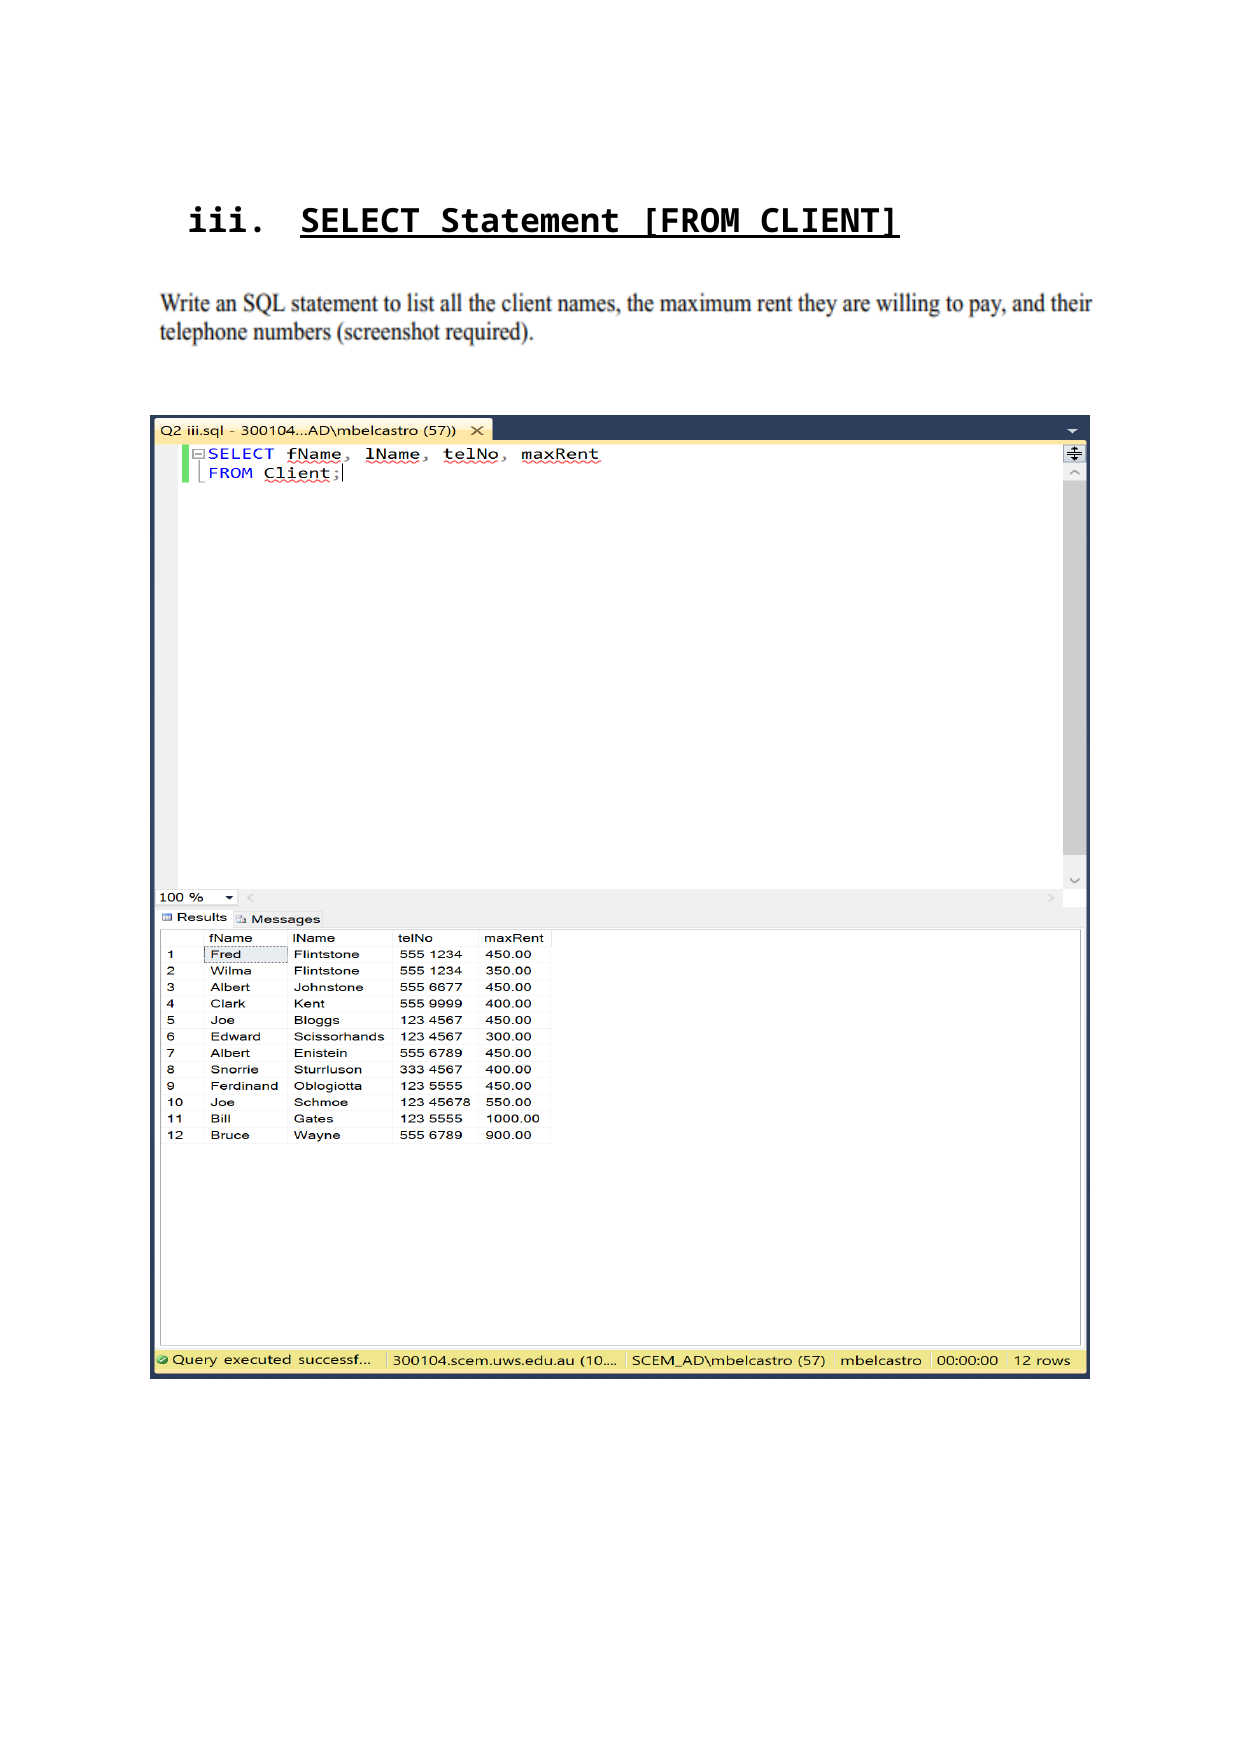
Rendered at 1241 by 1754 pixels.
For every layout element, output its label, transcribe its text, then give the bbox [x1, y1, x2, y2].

picture [153, 288, 1093, 347]
list SELECT Statement [FROM CLIENT] [187, 197, 1090, 242]
picture [150, 415, 1090, 1379]
